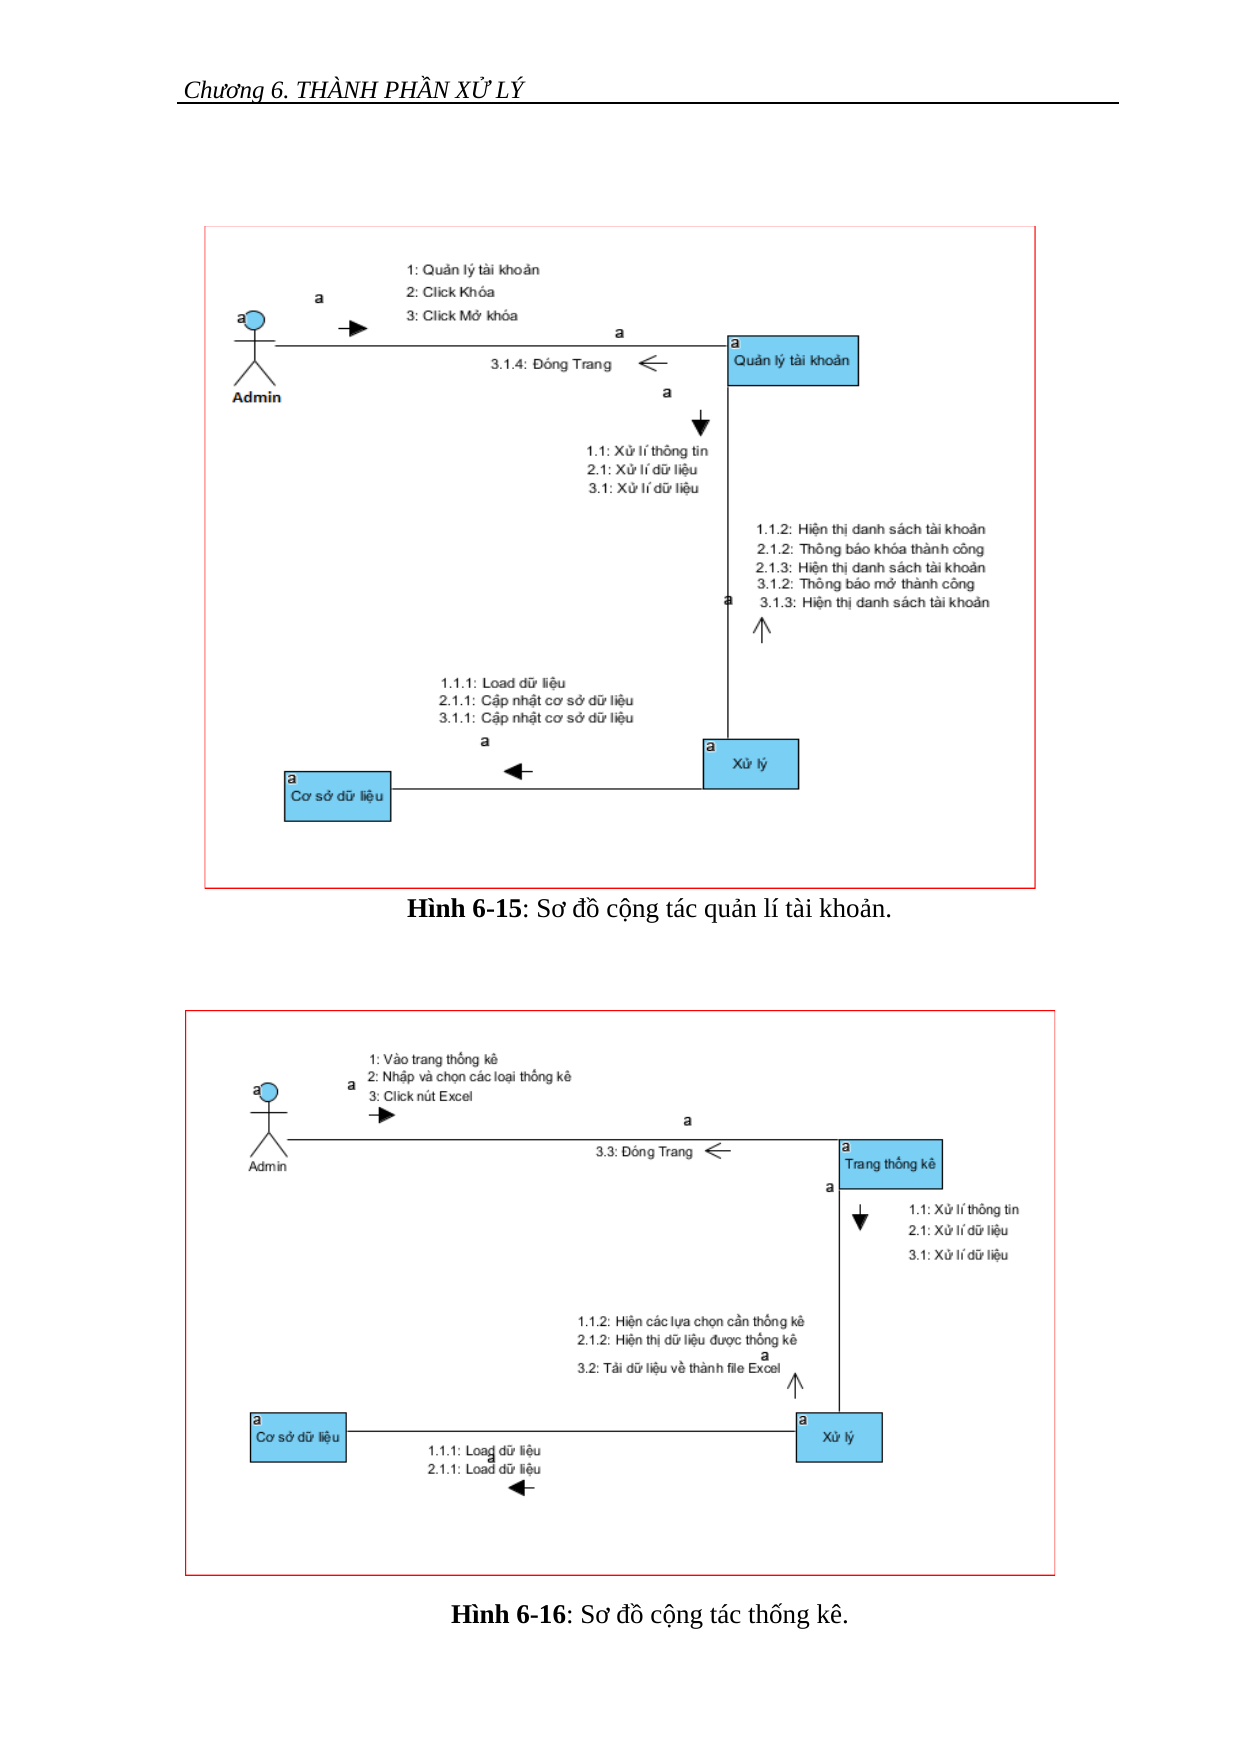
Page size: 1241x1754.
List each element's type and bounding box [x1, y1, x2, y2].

picture [185, 1010, 1056, 1576]
picture [204, 226, 1036, 889]
